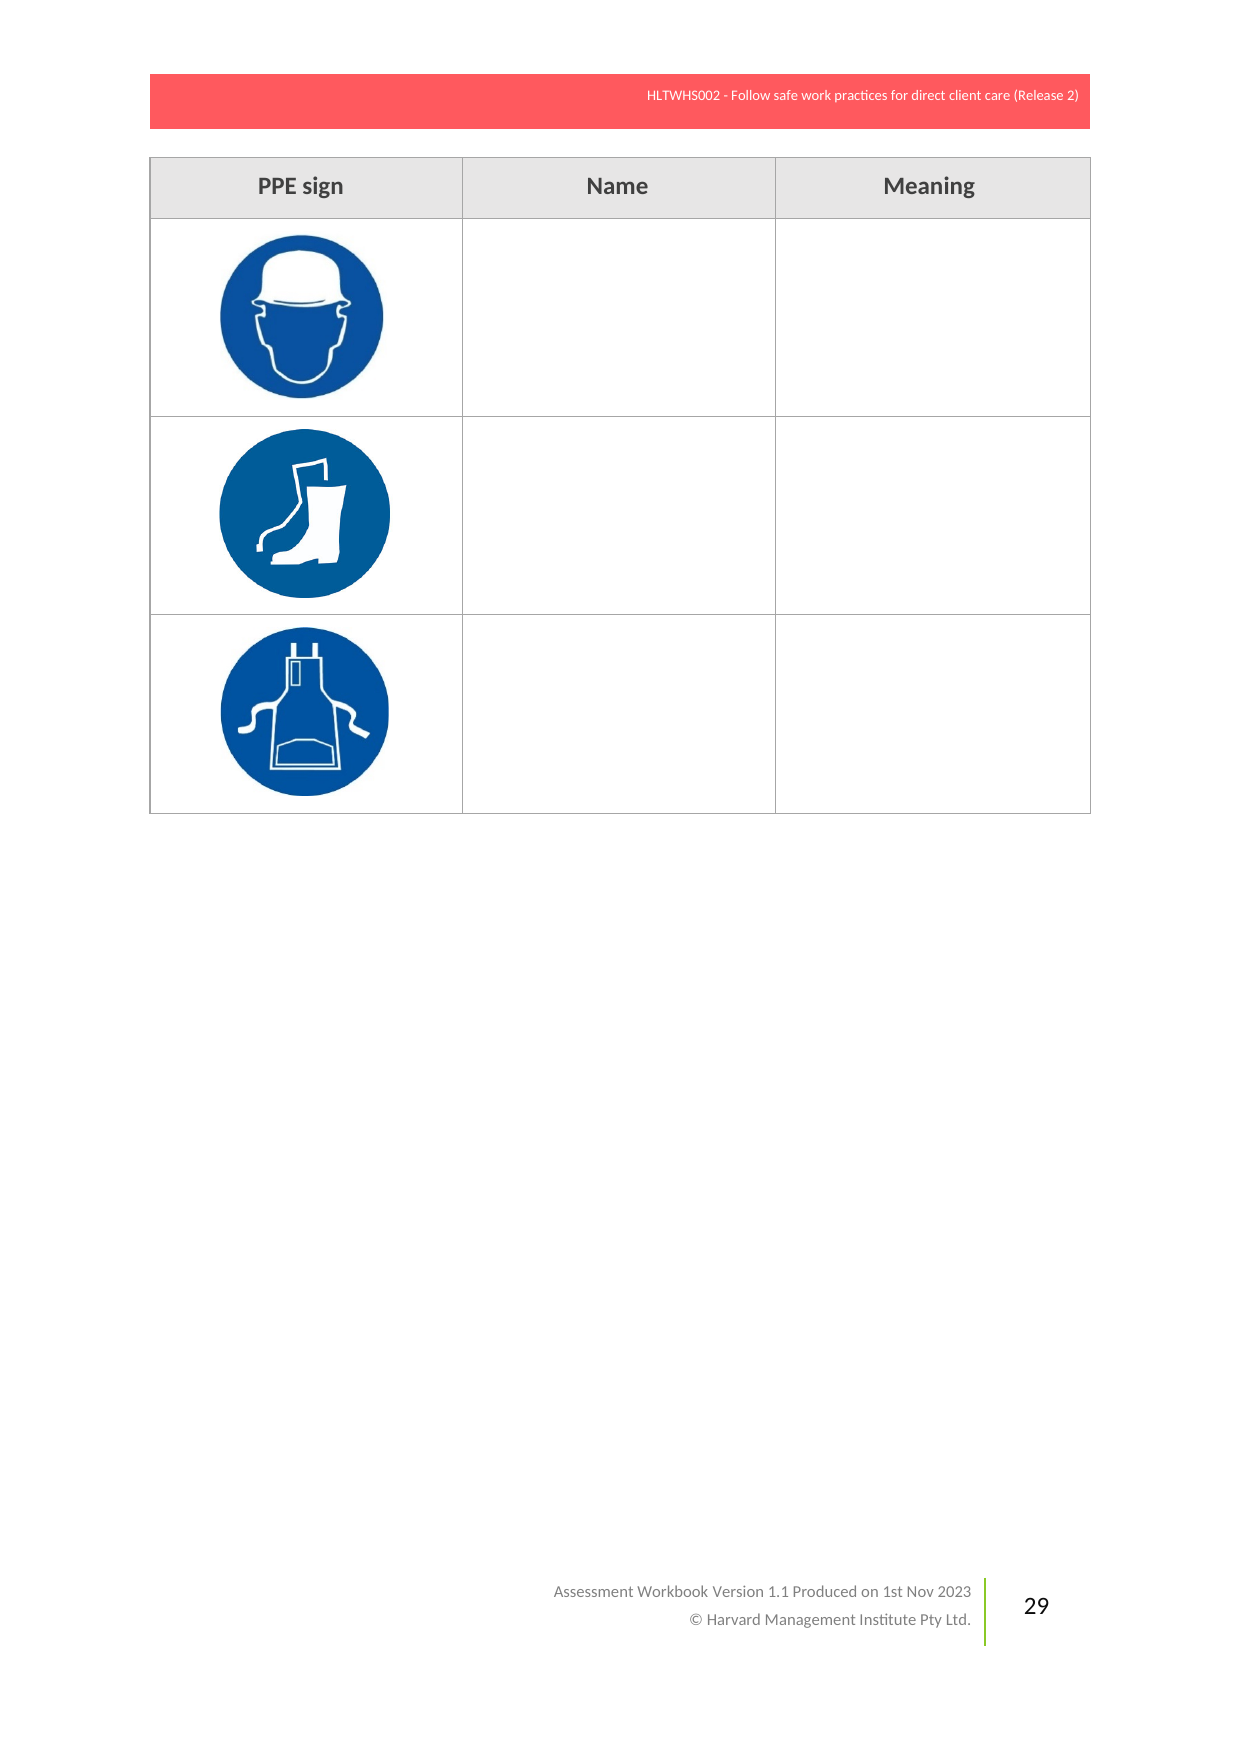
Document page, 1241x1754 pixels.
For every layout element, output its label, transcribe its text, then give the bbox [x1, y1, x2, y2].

table_cell [151, 615, 462, 813]
table_header Name [463, 158, 775, 218]
table_cell [151, 417, 462, 614]
table_cell [463, 219, 775, 416]
table_cell [463, 417, 775, 614]
table_header PPE sign [151, 158, 462, 218]
picture [219, 231, 390, 400]
table_cell [151, 219, 462, 416]
table_cell [463, 615, 775, 813]
table_header Meaning [776, 158, 1090, 218]
picture [220, 627, 389, 796]
table_cell [776, 219, 1090, 416]
picture [195, 429, 414, 598]
table_cell [776, 417, 1090, 614]
table_cell [776, 615, 1090, 813]
